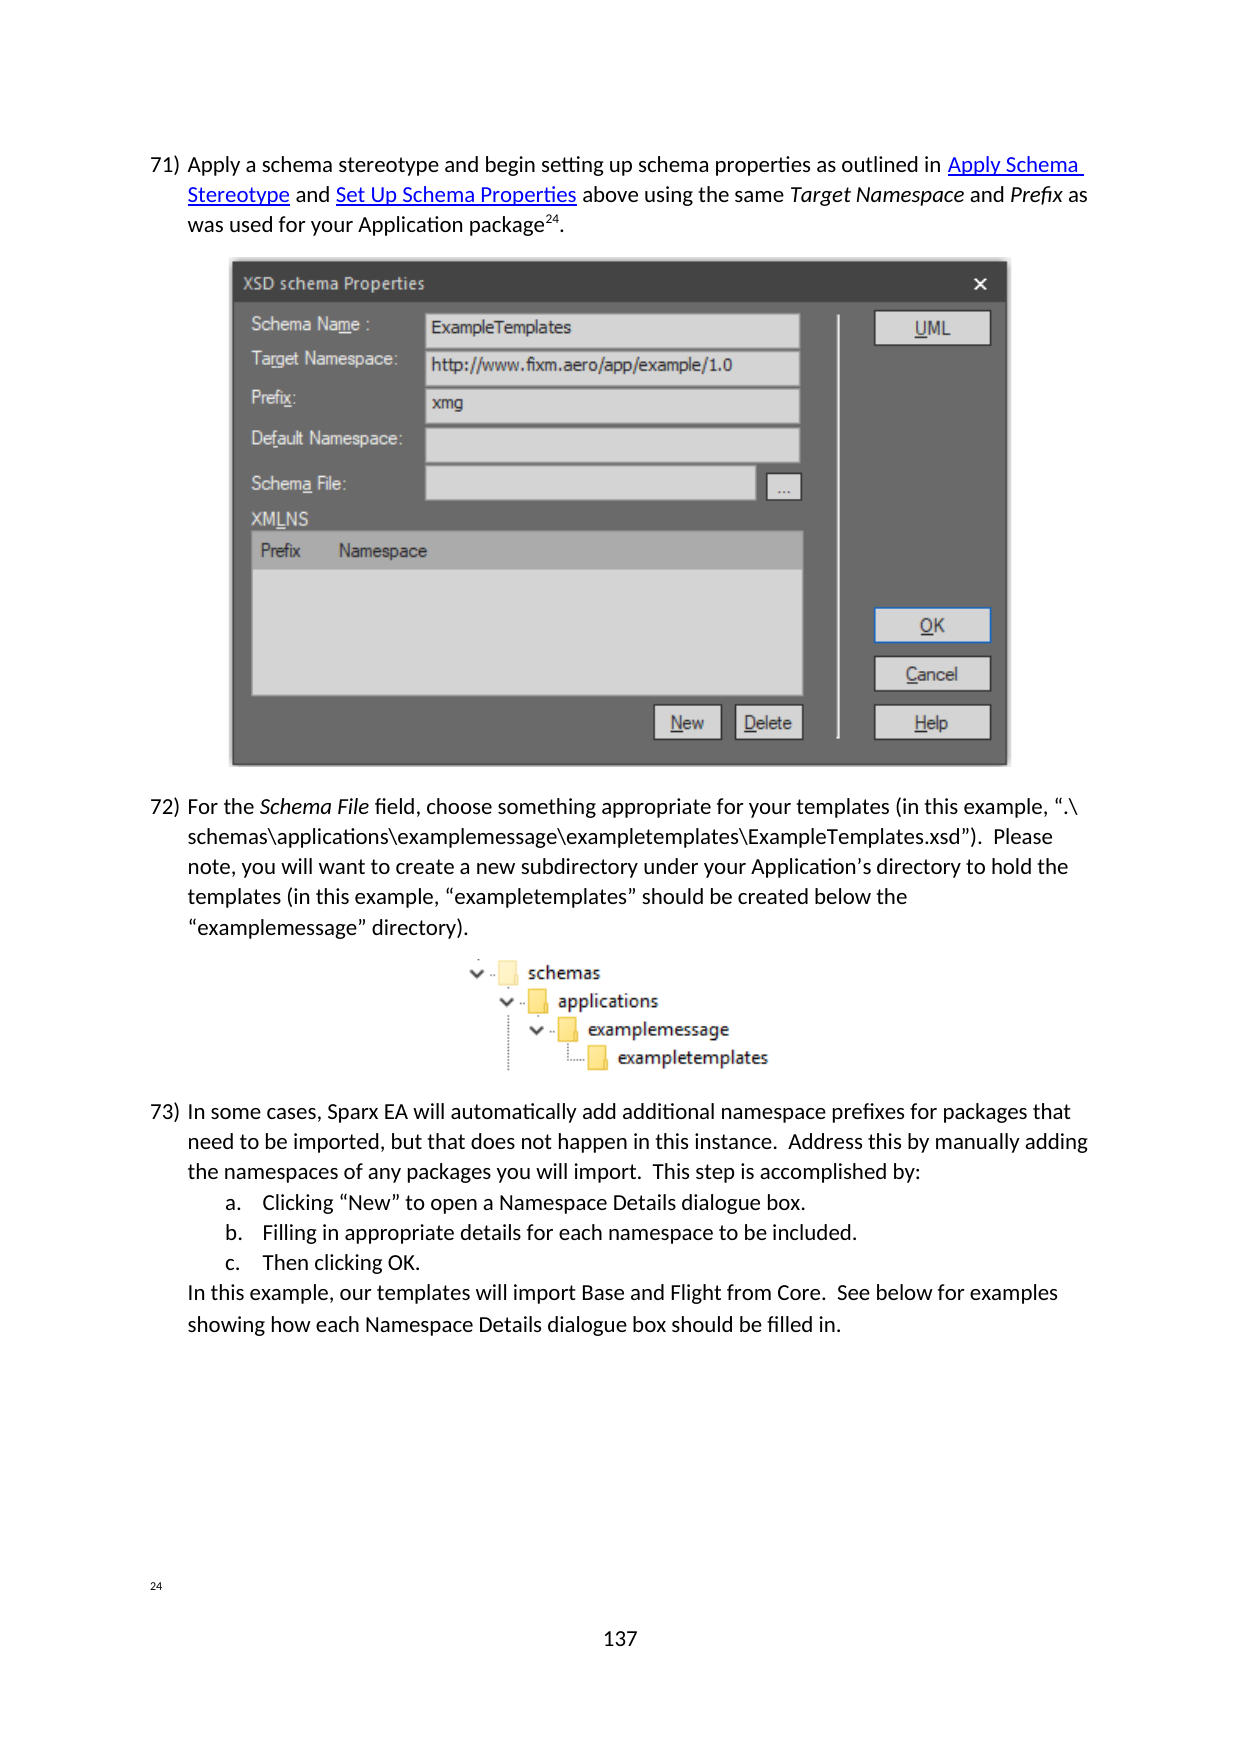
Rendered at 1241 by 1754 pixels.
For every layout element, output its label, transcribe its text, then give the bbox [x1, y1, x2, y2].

list In some cases, Sparx EA will automatically add additional namespace prefixes for packages that need to be imported, but that does not happen in this instance. Address this by manually adding the namespaces of any packages you will import. This step is accomplished by: [150, 1097, 1090, 1185]
picture [467, 959, 773, 1072]
list For the Schema File field, choose something appropriate for your templates (in this example, “.\schemas\applications\examplemessage\exampletemplates\ExampleTemplates.xsd”). Please note, you will want to create a new subdirectory under your Application’s directory to hold the templates (in this example, “exampletemplates” should be created below the “examplemessage” directory). [150, 792, 1090, 941]
picture [228, 257, 1012, 767]
list Filling in appropriate details for each namespace to be included. [225, 1218, 1090, 1246]
list Clicking “New” to open a Namespace Details dialogue box. [225, 1188, 1090, 1216]
list In this example, our templates will import Base and Flight from Core. See below for examples showing how each Namespace Details dialogue box should be filled in. [187, 1278, 1090, 1338]
list Then clicking OK. [225, 1248, 1090, 1276]
list Apply a schema stereotype and begin setting up schema properties as outlined in Apply Schema Stereotype and Set Up Schema Properties above using the same Target Namespace and Prefix as was used for your Application package. [150, 150, 1090, 238]
